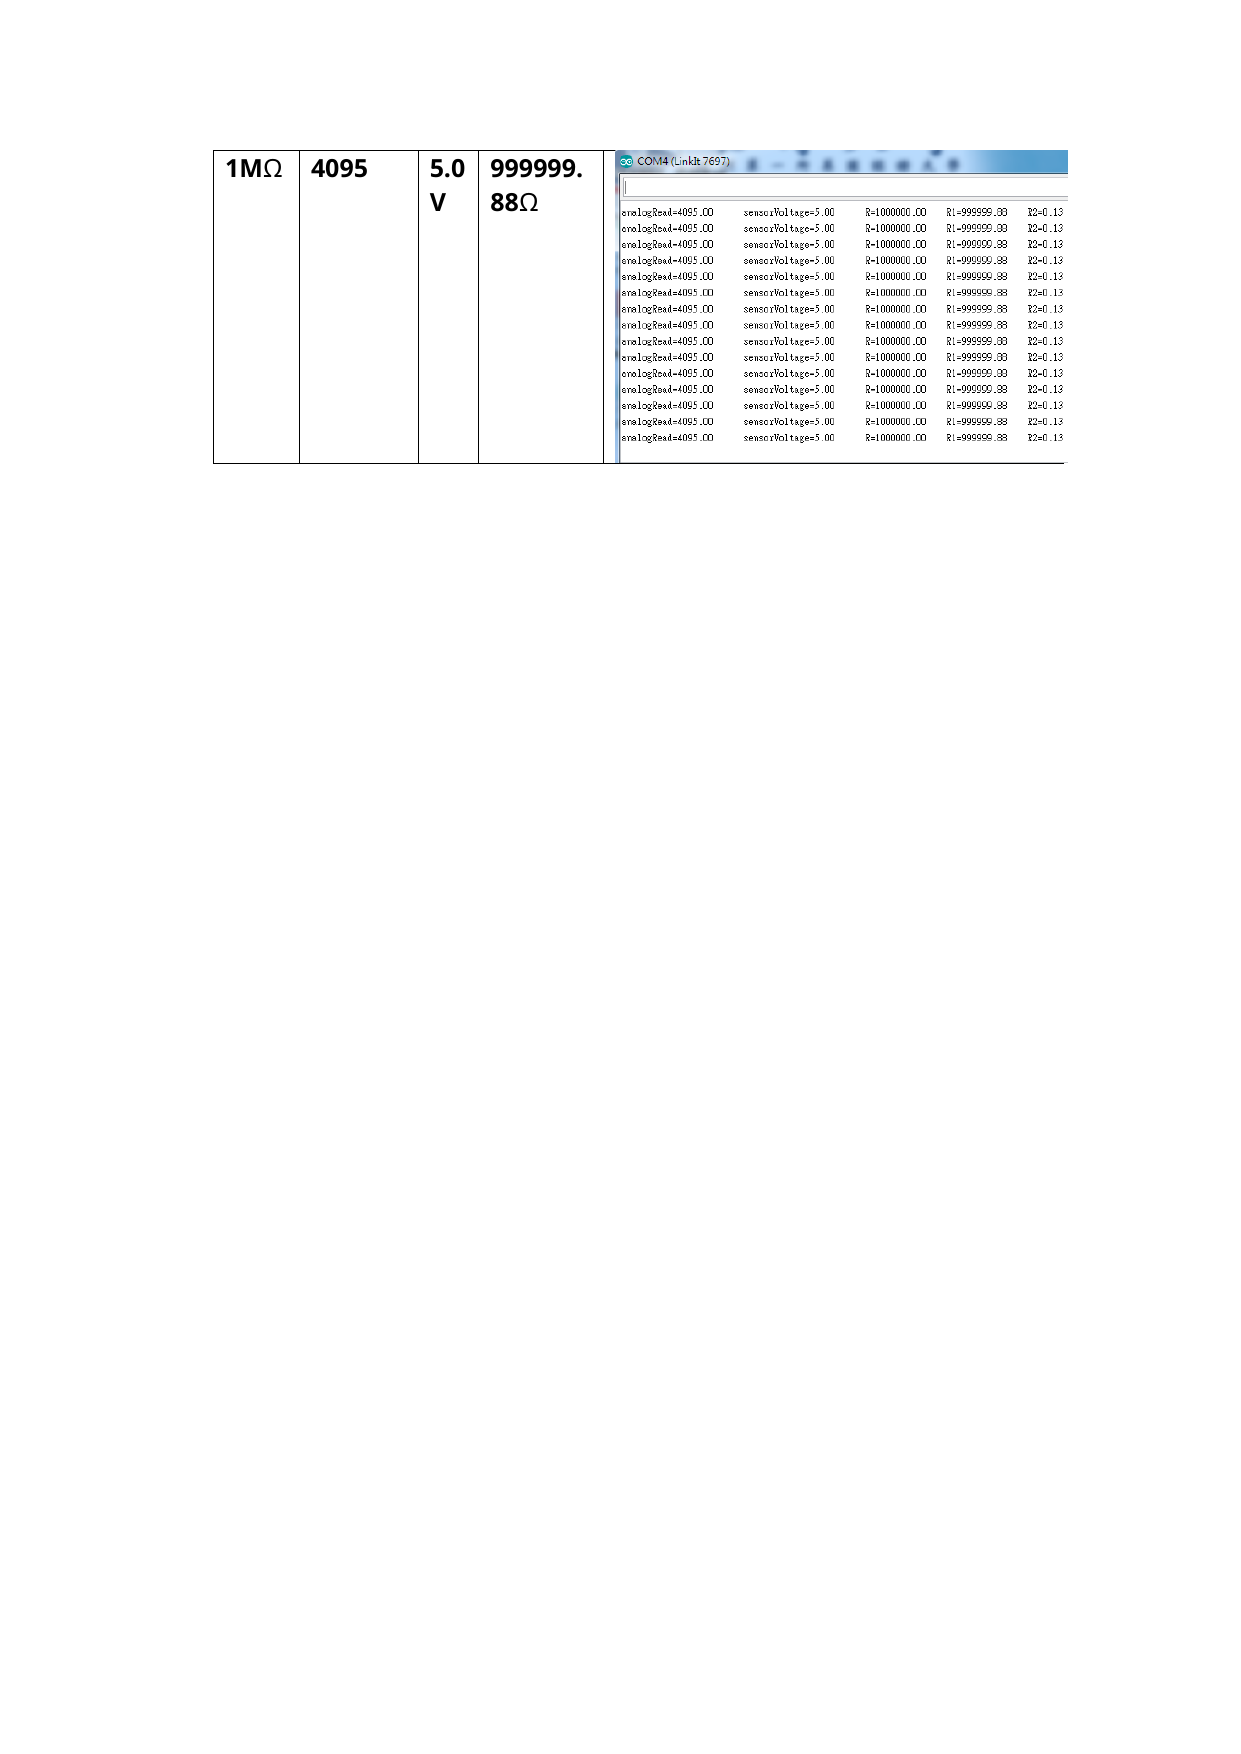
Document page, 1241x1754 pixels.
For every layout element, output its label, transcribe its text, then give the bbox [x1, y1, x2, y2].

table_cell 4095 [300, 151, 418, 462]
table_cell [604, 151, 615, 462]
table_cell 5.0V [419, 151, 478, 462]
picture [615, 150, 1068, 463]
table_cell 1MΩ [214, 151, 299, 462]
table_cell 999999.88Ω [479, 151, 603, 462]
